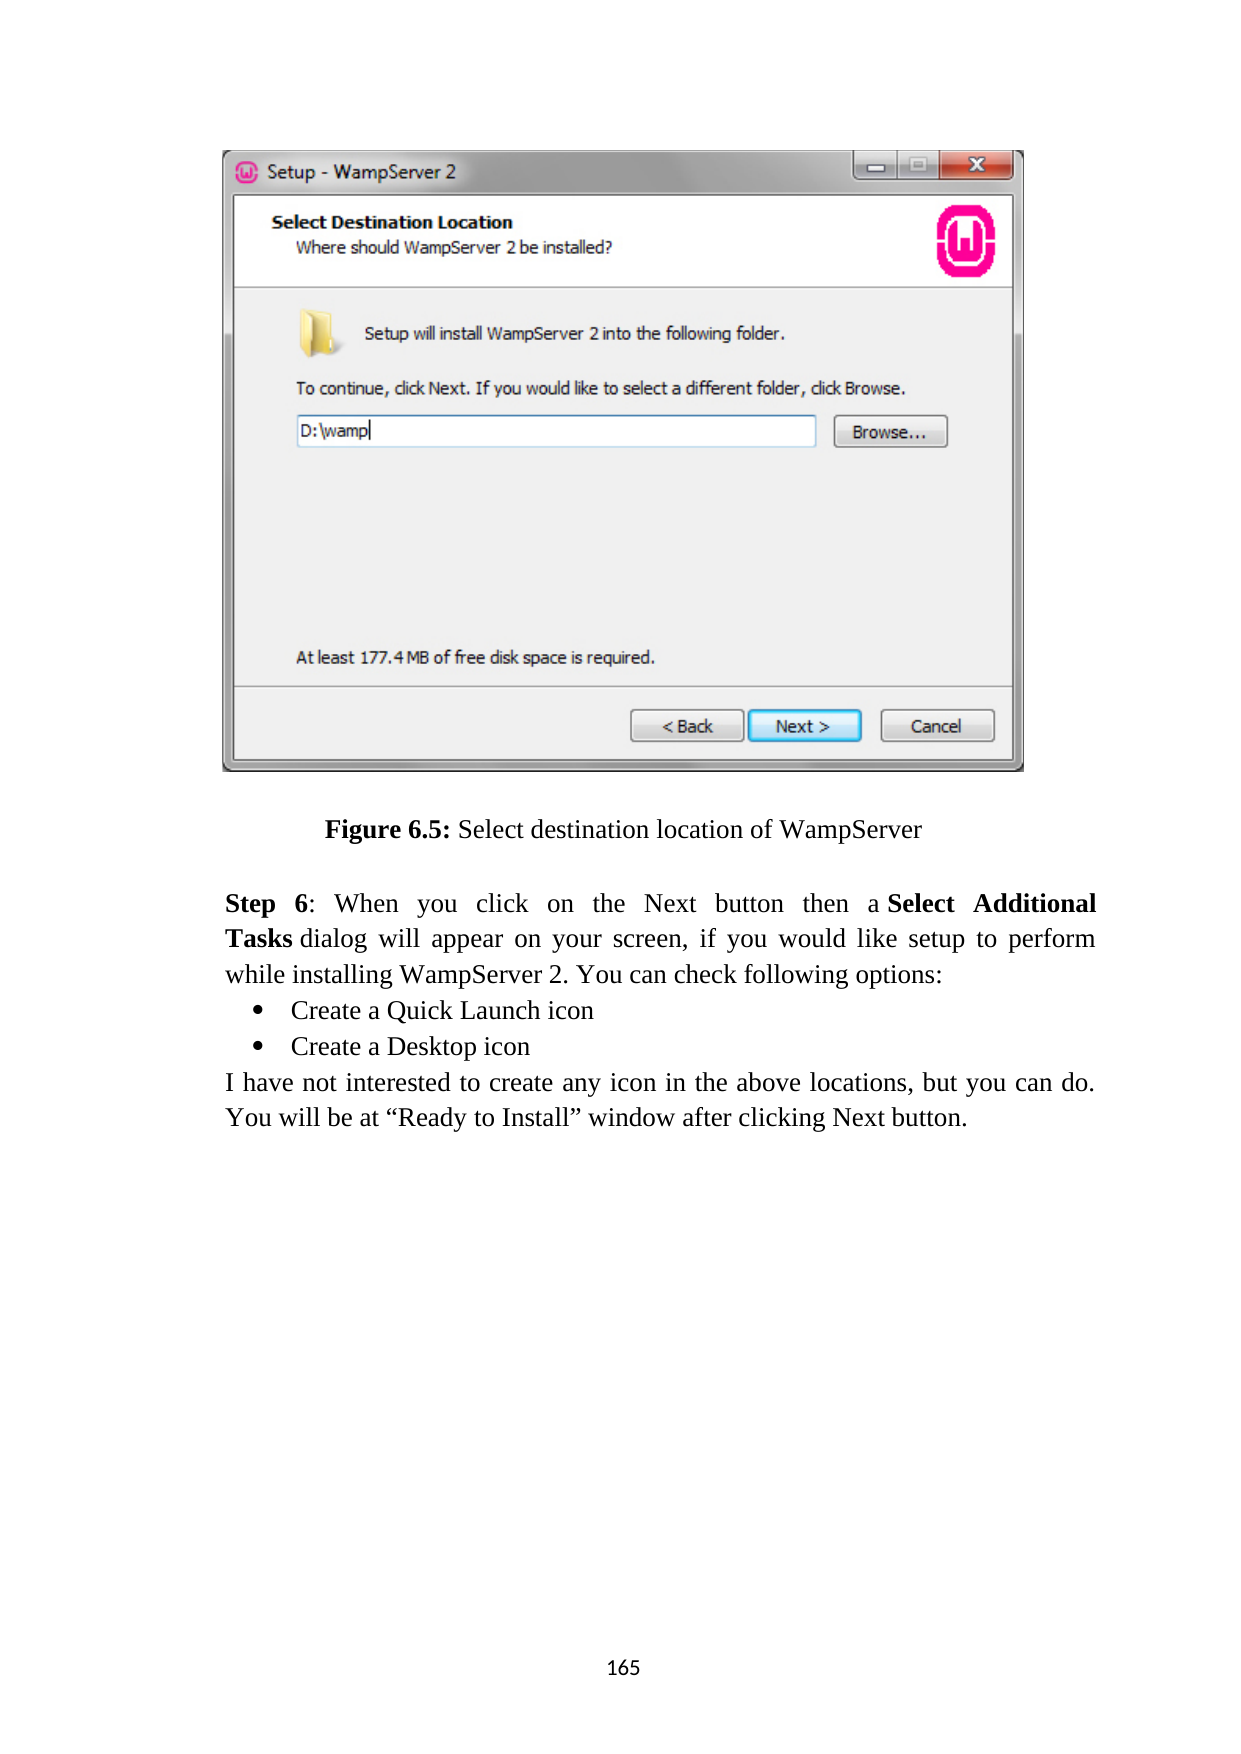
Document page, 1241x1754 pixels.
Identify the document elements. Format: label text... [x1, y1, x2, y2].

text Step 6: When you click on the Next button then a Select Additional Tasks dialog will appear on your screen, if you would like setup to perform while installing WampServer 2. You can check following options: [225, 887, 1097, 989]
list Create a Desktop icon [253, 1030, 1097, 1061]
picture [222, 150, 1024, 772]
list Create a Quick Launch icon [253, 994, 1097, 1025]
text Figure 6.5: Select destination location of WampServer [150, 813, 1097, 845]
text I have not interested to create any icon in the above locations, but you can do. You will be at “Ready to Install” window after clicking Next button. [225, 1066, 1097, 1133]
